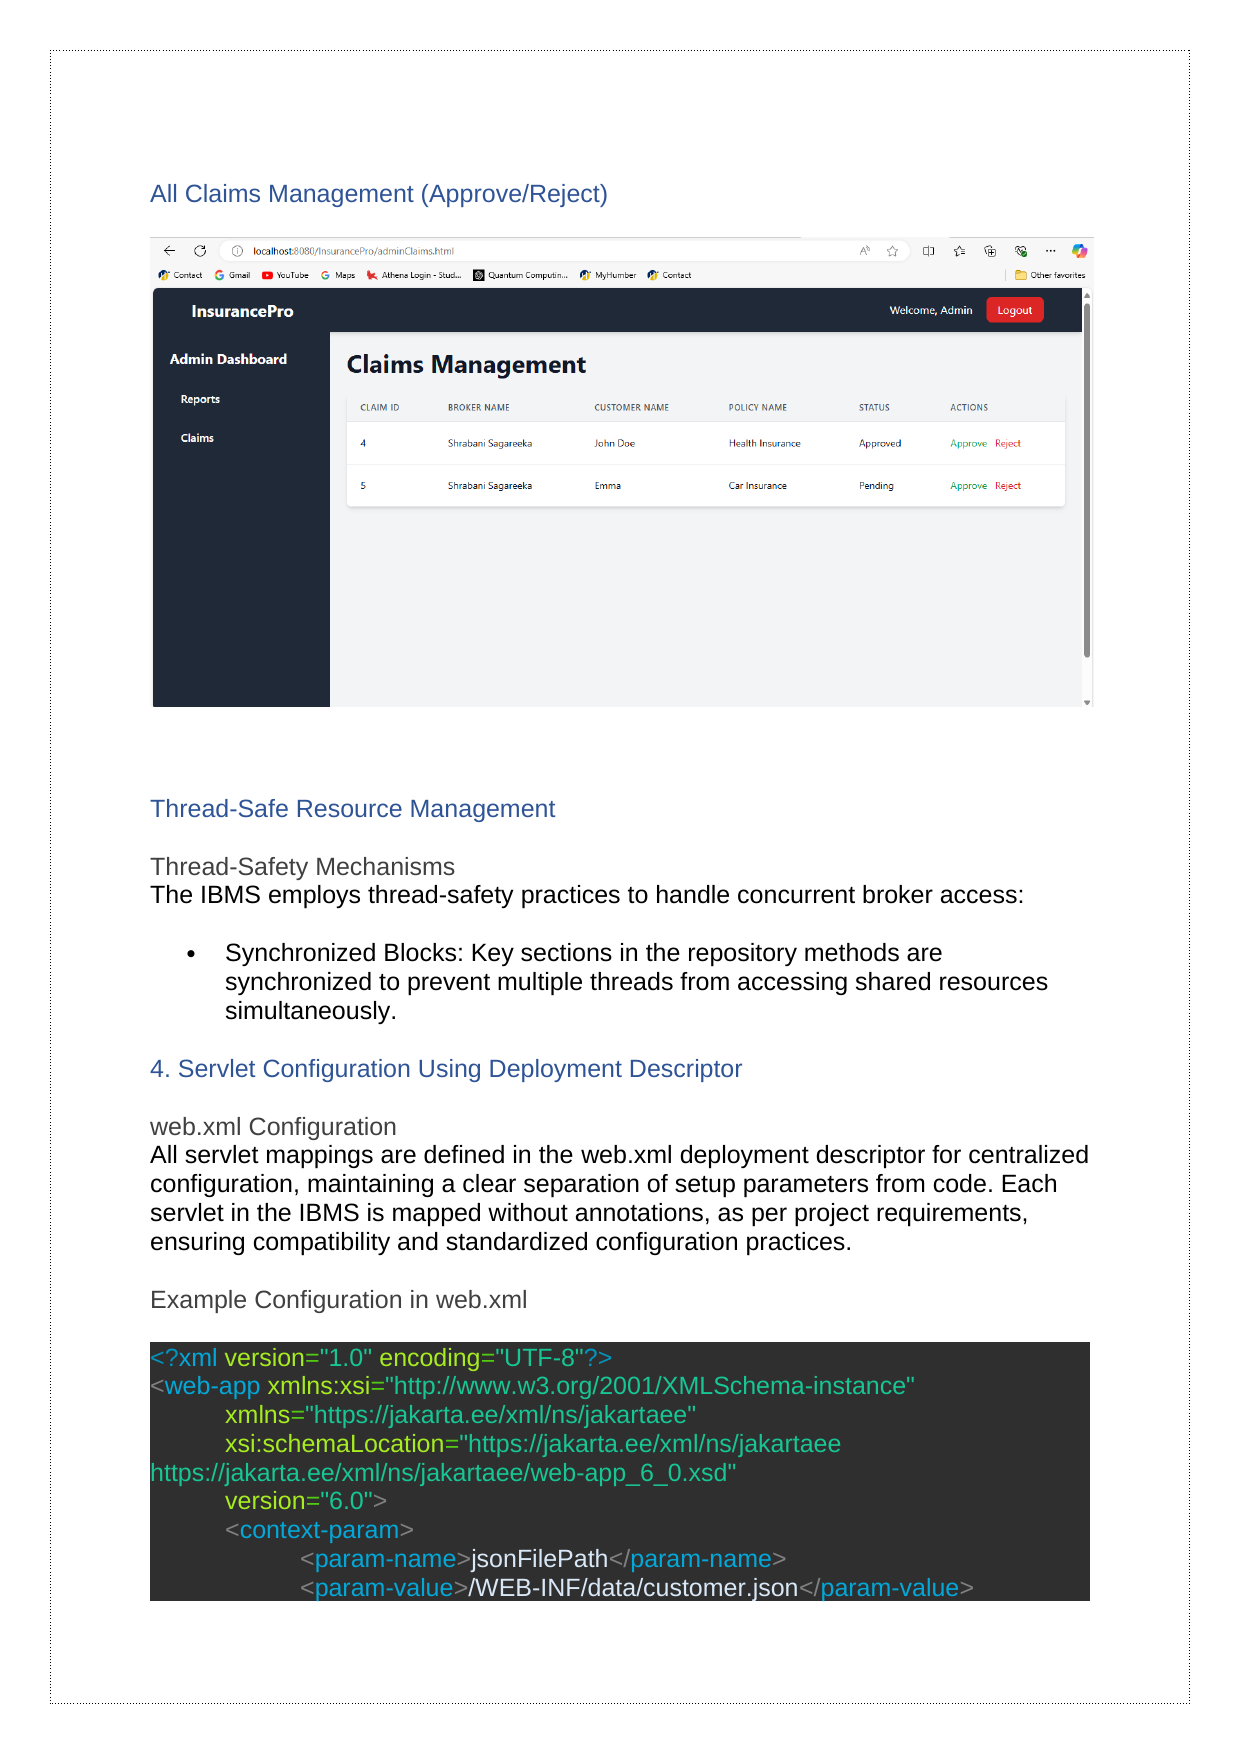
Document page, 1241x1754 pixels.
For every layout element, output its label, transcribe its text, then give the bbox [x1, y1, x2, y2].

text All Claims Management (Approve/Reject) [150, 179, 1090, 208]
list Synchronized Blocks: Key sections in the repository methods are synchronized to prevent multiple threads from accessing shared resources simultaneously. [187, 938, 1090, 1024]
text xsi:schemaLocation="https://jakarta.ee/xml/ns/jakartaee https://jakarta.ee/xml/ns/jakartaee/web-app_6_0.xsd" [150, 1429, 1090, 1486]
text <param-value>/WEB-INF/data/customer.json</param-value> [150, 1572, 1090, 1601]
picture [150, 237, 1094, 707]
text web.xml Configuration All servlet mappings are defined in the web.xml deployment descriptor for centralized configuration, maintaining a clear separation of setup parameters from code. Each servlet in the IBMS is mapped without annotations, as per project requirements, ensuring compatibility and standardized configuration practices. [150, 1112, 1090, 1255]
text <param-name>jsonFilePath</param-name> [150, 1544, 1090, 1572]
text <context-param> [150, 1515, 1090, 1544]
text <web-app xmlns:xsi="http://www.w3.org/2001/XMLSchema-instance" [150, 1371, 1090, 1400]
text <?xml version="1.0" encoding="UTF-8"?> [150, 1342, 1090, 1371]
text 4. Servlet Configuration Using Deployment Descriptor [150, 1054, 1090, 1082]
text xmlns="https://jakarta.ee/xml/ns/jakartaee" [150, 1400, 1090, 1429]
text Example Configuration in web.xml [150, 1284, 1090, 1313]
text version="6.0"> [150, 1486, 1090, 1515]
text Thread-Safe Resource Management [150, 794, 1090, 822]
text Thread-Safety Mechanisms The IBMS employs thread-safety practices to handle concurrent broker access: [150, 852, 1090, 909]
